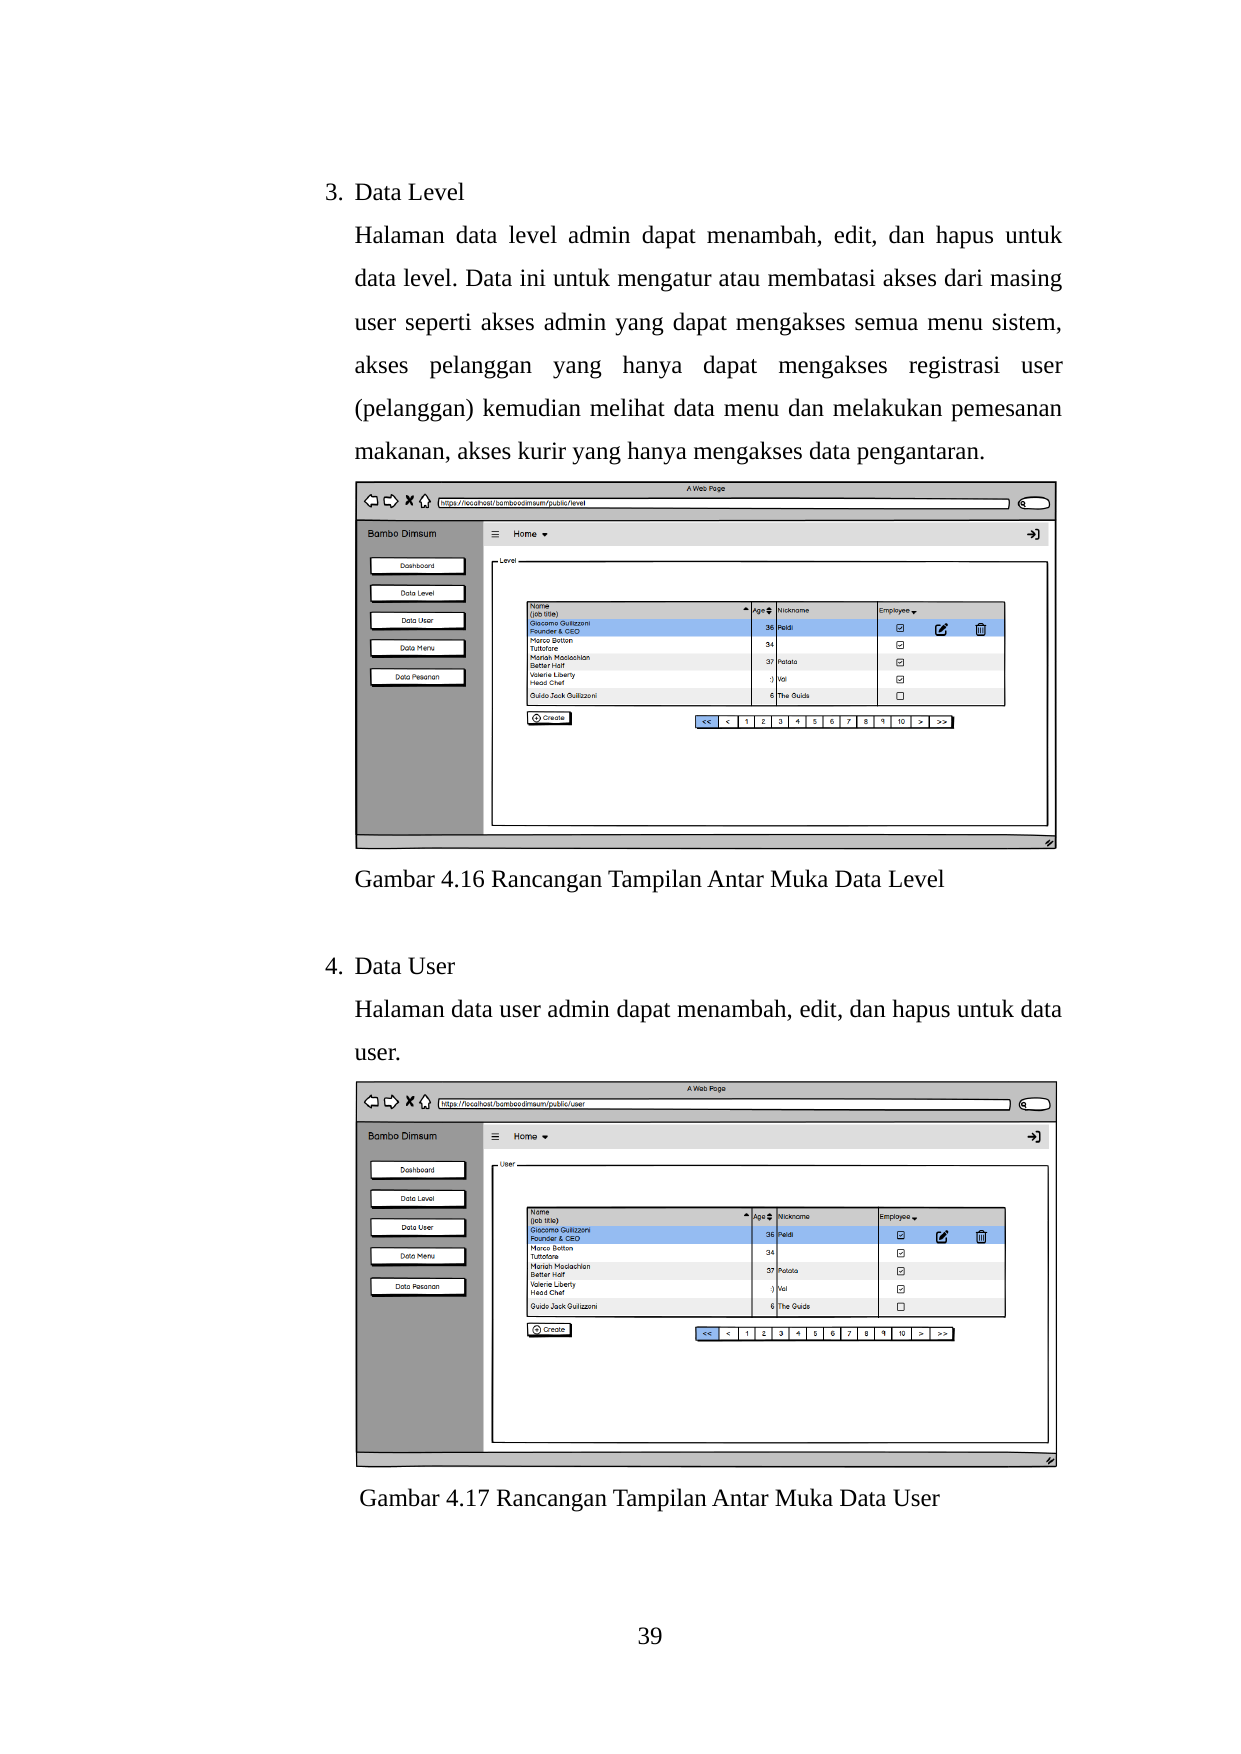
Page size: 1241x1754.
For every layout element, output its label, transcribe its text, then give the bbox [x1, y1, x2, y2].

list Data Level [325, 177, 1063, 206]
text Gambar 4.17 Rancangan Tampilan Antar Muka Data User [236, 1483, 1063, 1512]
list Halaman data level admin dapat menambah, edit, dan hapus untuk data level. Data ini untuk mengatur atau membatasi akses dari masing user seperti akses admin yang dapat mengakses semua menu sistem, akses pelanggan yang hanya dapat mengakses registrasi user (pelanggan) kemudian melihat data menu dan melakukan pemesanan makanan, akses kurir yang hanya mengakses data pengantaran. [354, 220, 1063, 465]
text Gambar 4.16 Rancangan Tampilan Antar Muka Data Level [236, 864, 1063, 893]
list Data User [325, 951, 1063, 979]
list Halaman data user admin dapat menambah, edit, dan hapus untuk data user. [354, 994, 1063, 1066]
picture [354, 479, 1058, 851]
picture [354, 1080, 1058, 1469]
